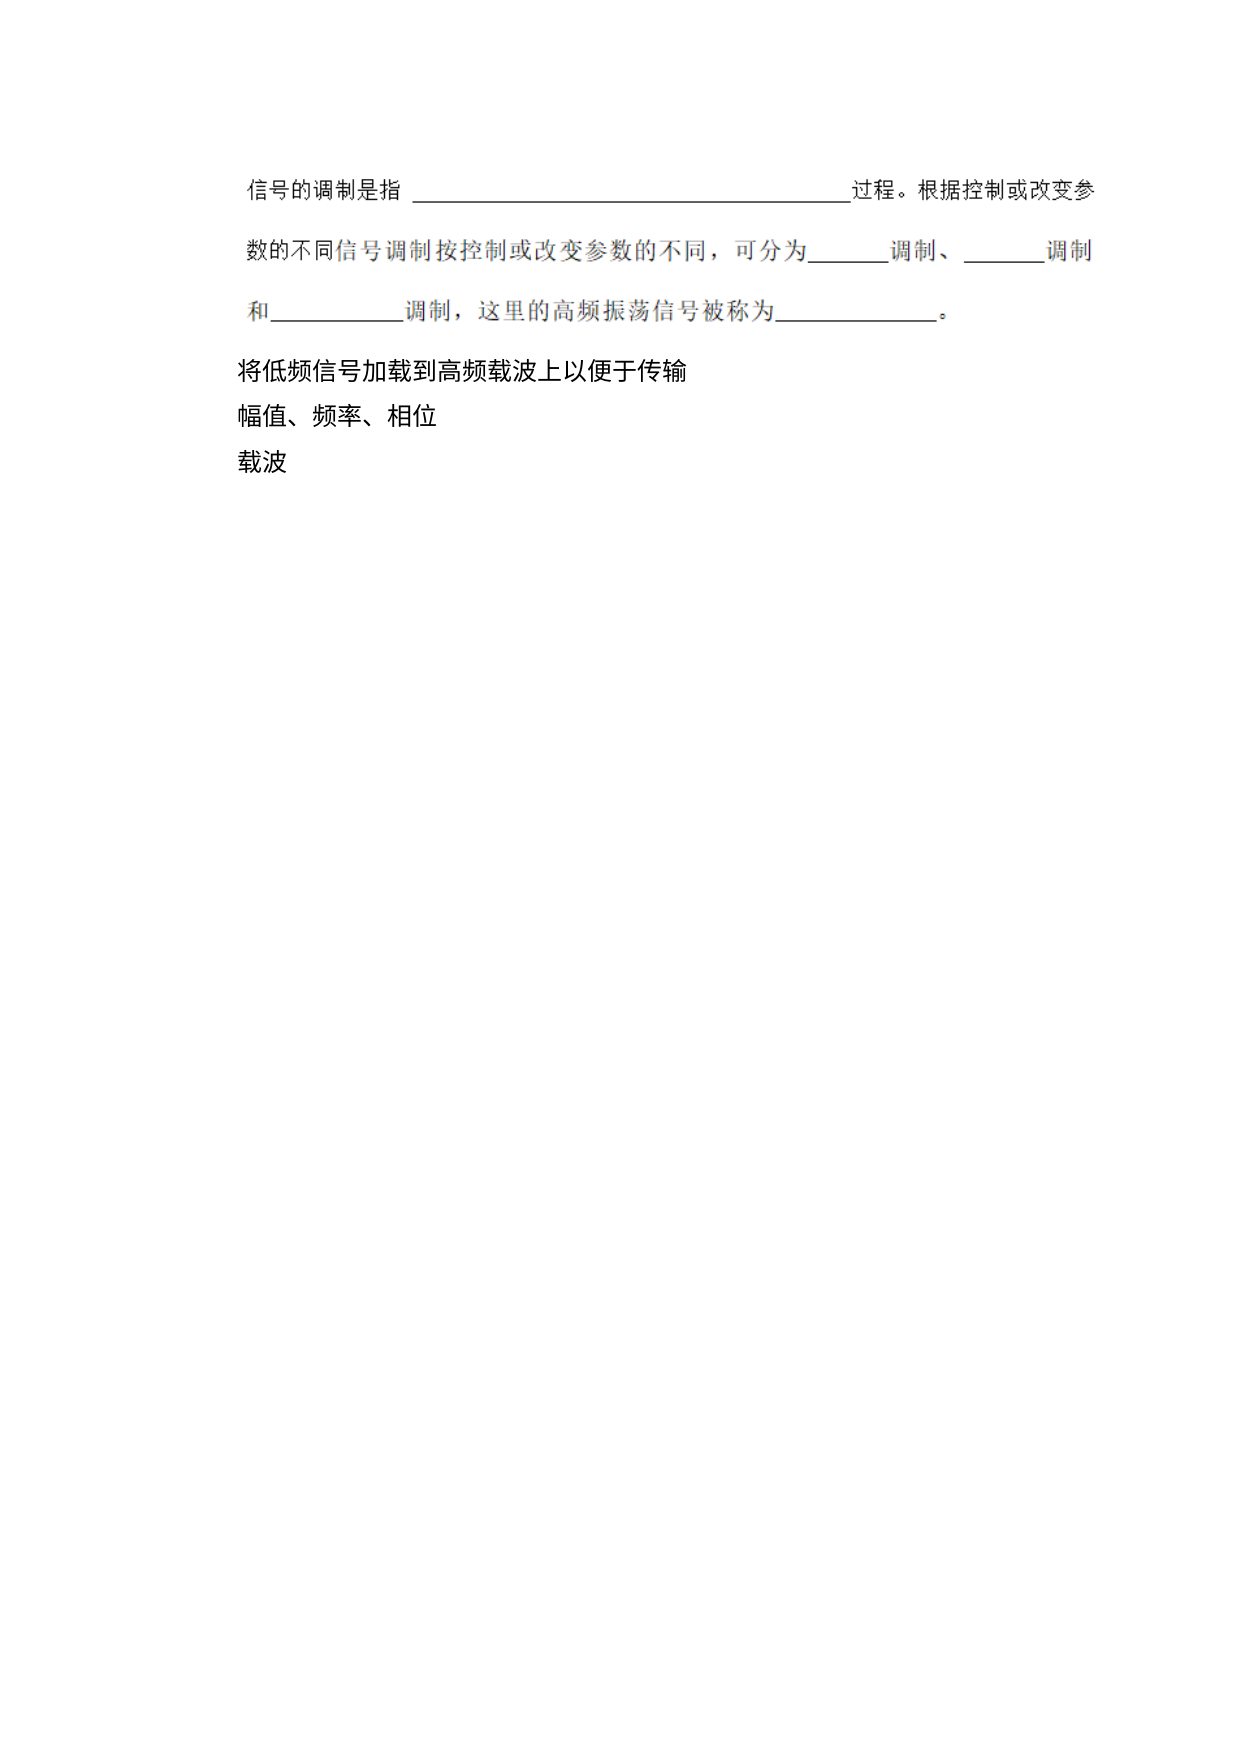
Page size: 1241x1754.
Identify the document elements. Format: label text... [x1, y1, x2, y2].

text 幅值、频率、相位 [187, 397, 1053, 433]
text 载波 [187, 442, 1053, 478]
picture [237, 162, 1102, 344]
text 将低频信号加载到高频载波上以便于传输 [187, 352, 1053, 388]
